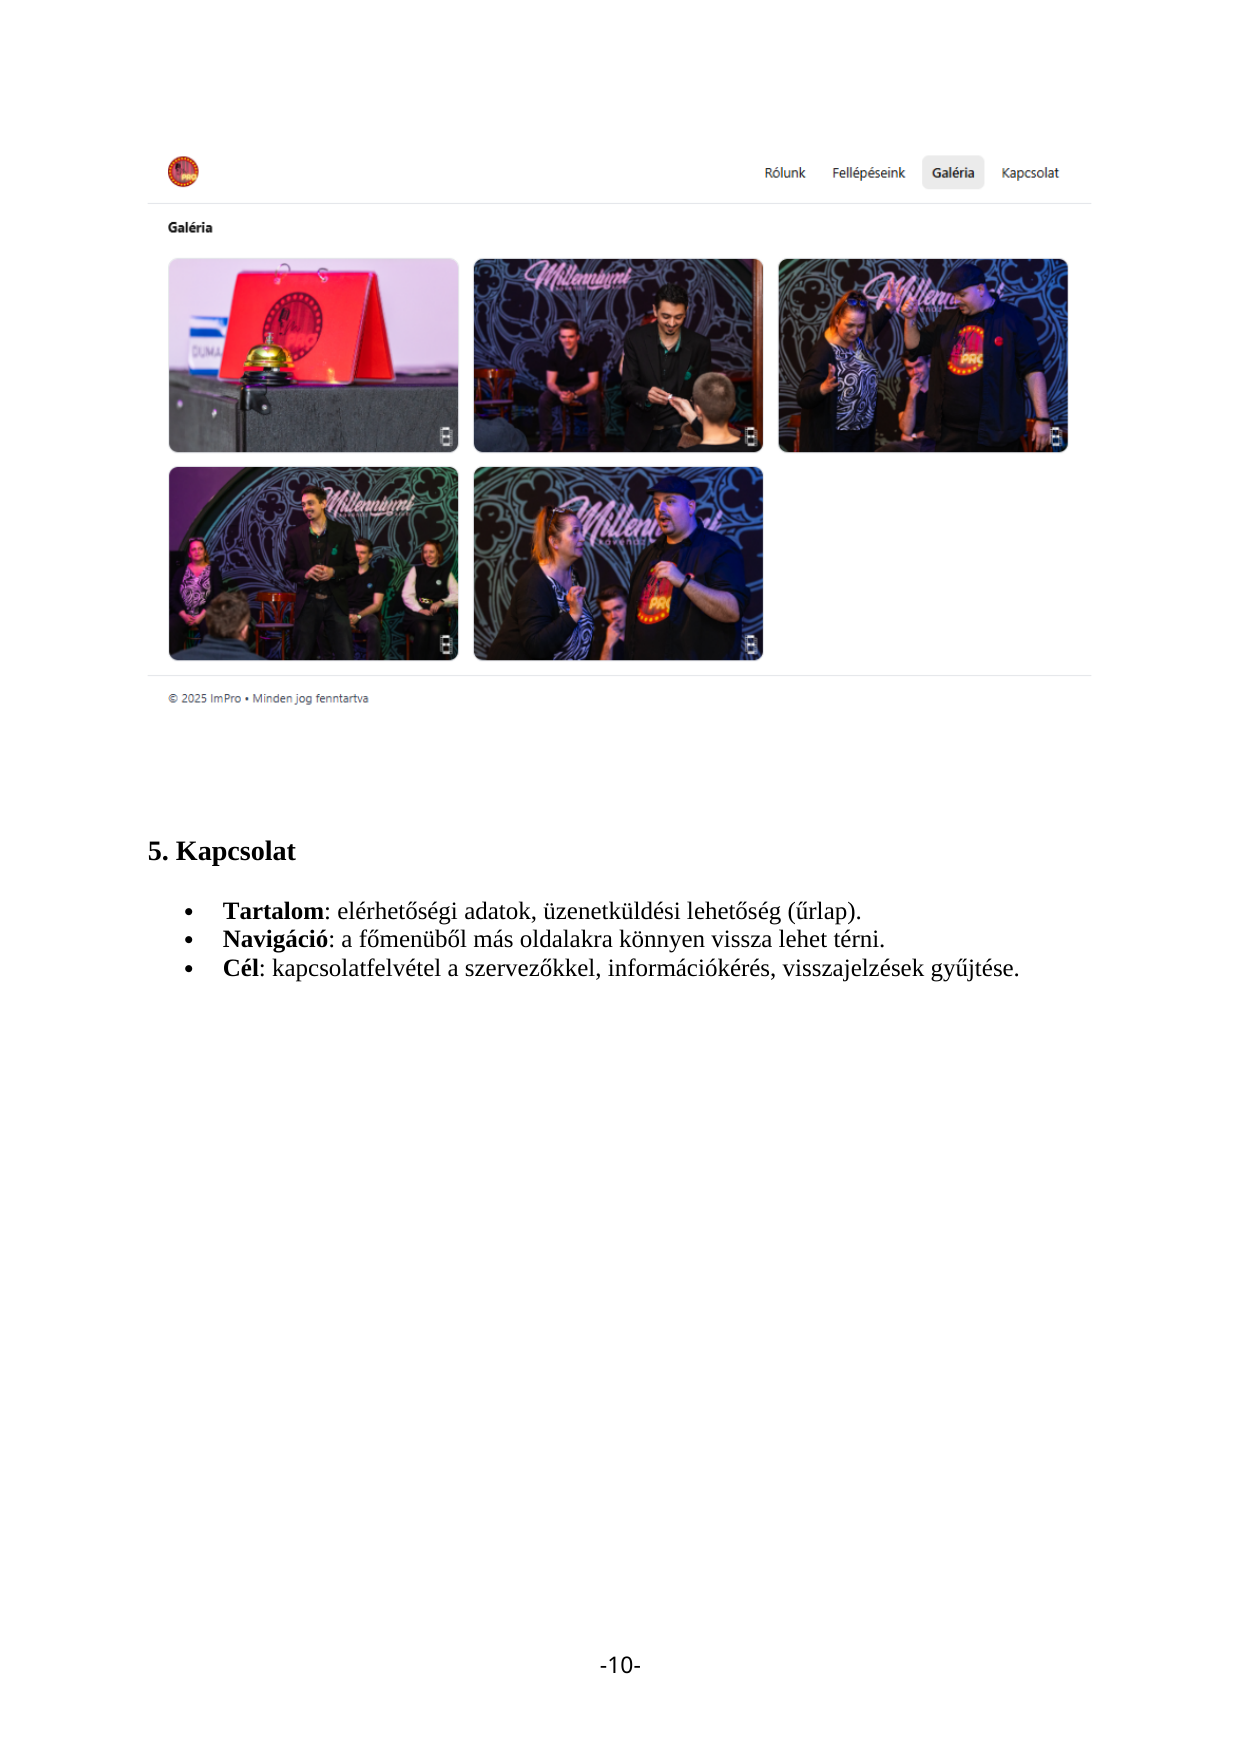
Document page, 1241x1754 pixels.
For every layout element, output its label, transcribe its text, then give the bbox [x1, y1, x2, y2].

list Tartalom: elérhetőségi adatok, üzenetküldési lehetőség (űrlap). [185, 896, 1093, 924]
list Cél: kapcsolatfelvétel a szervezőkkel, információkérés, visszajelzések gyűjtése. [185, 953, 1093, 982]
list Navigáció: a főmenüből más oldalakra könnyen vissza lehet térni. [185, 924, 1093, 953]
picture [147, 147, 1092, 806]
text 5. Kapcsolat [148, 834, 1093, 867]
